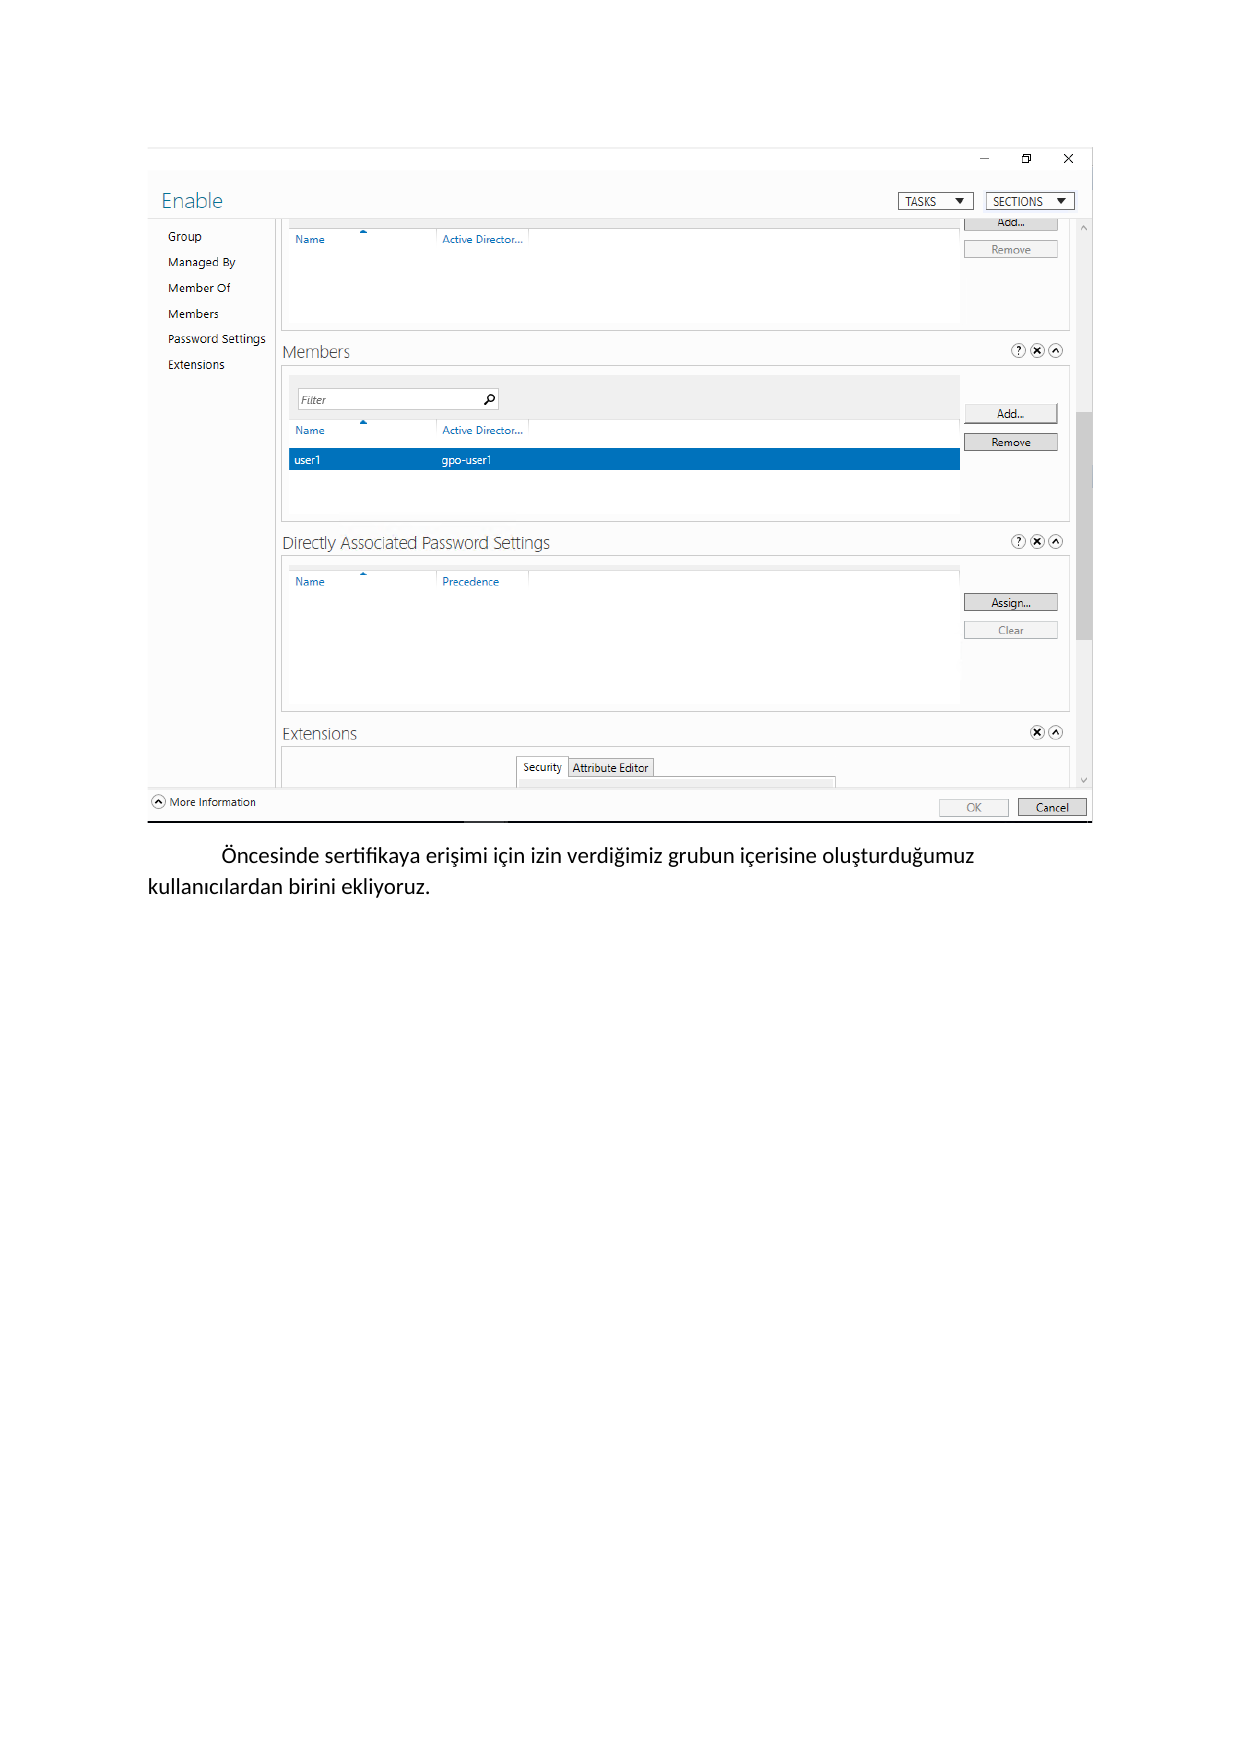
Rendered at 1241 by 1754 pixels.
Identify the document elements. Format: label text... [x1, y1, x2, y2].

text Öncesinde sertifikaya erişimi için izin verdiğimiz grubun içerisine oluşturduğumuz kullanıcılardan birini ekliyoruz. [148, 842, 1093, 900]
picture [147, 147, 1093, 823]
